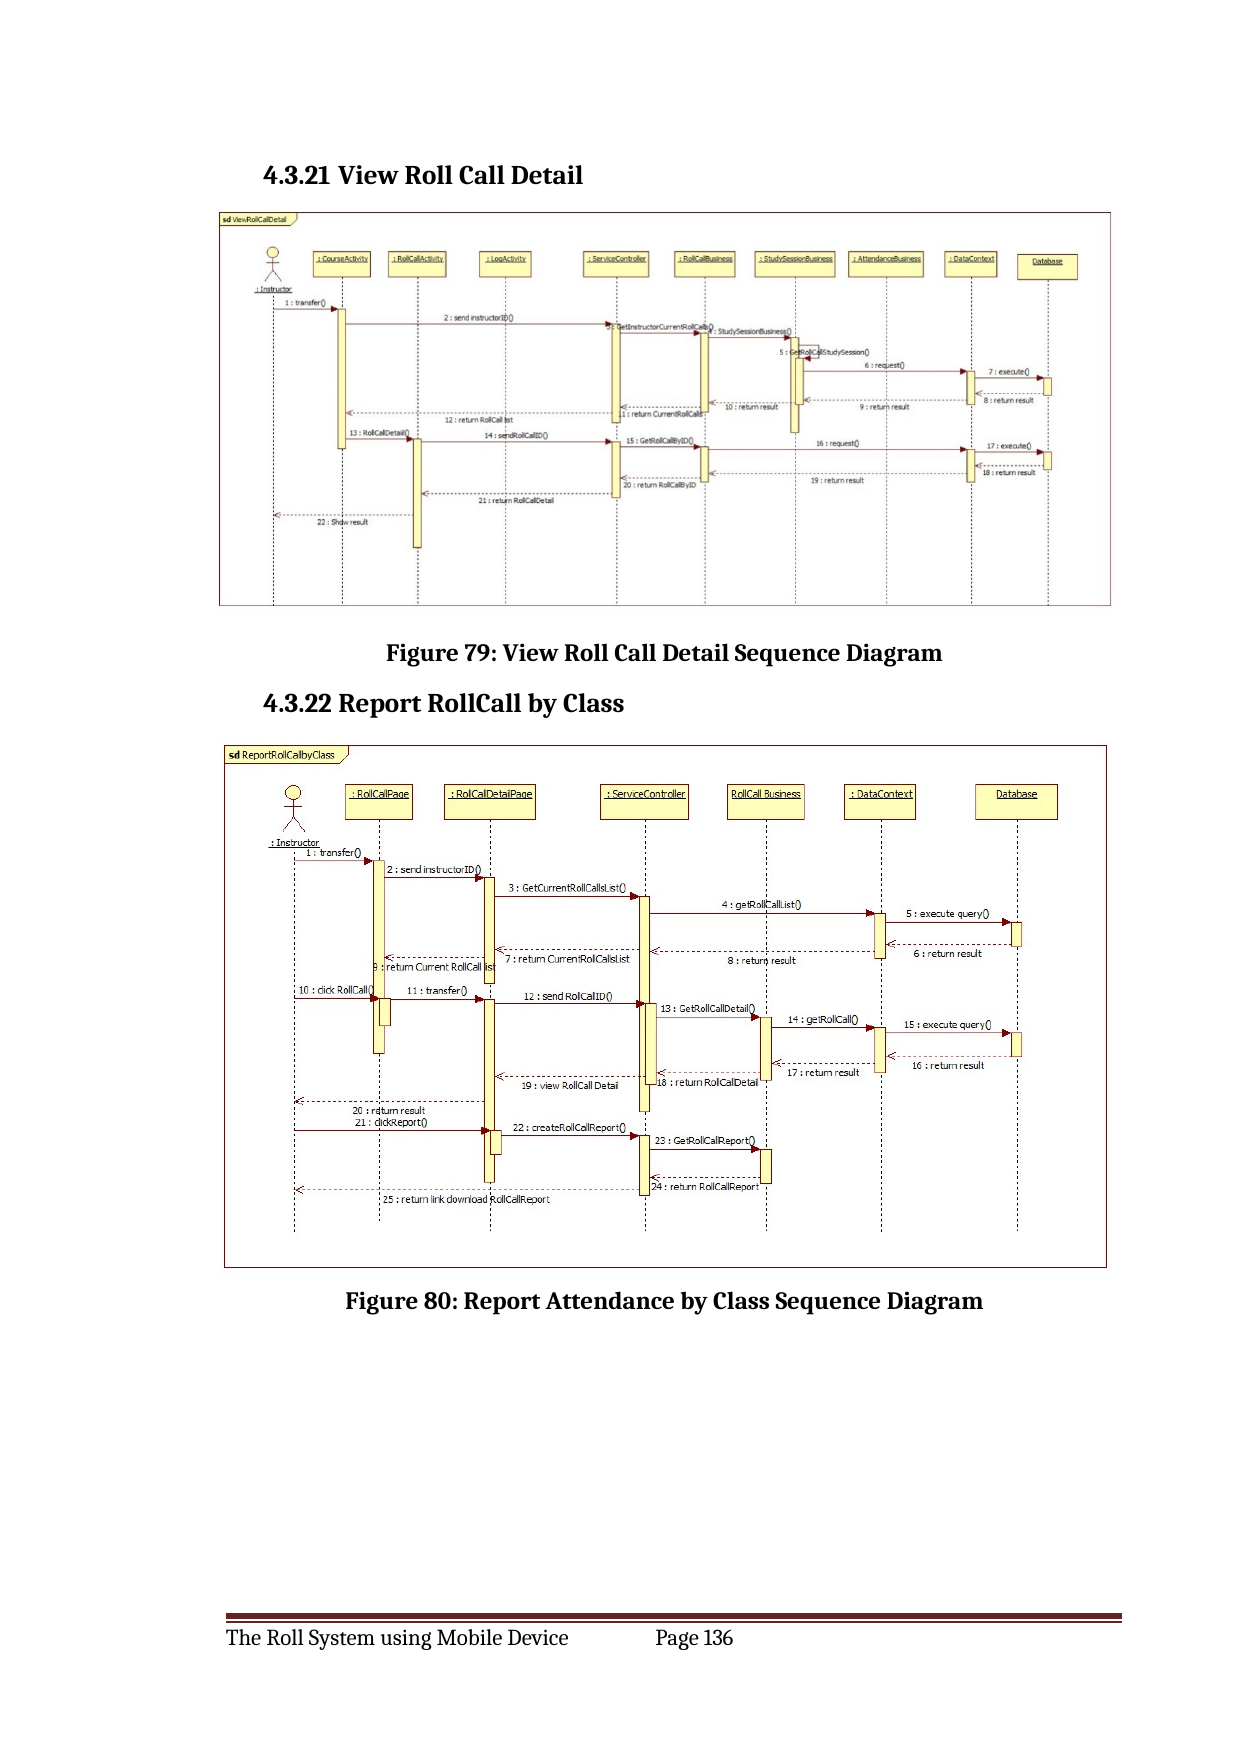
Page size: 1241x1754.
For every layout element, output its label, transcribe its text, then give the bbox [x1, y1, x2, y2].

subtitle Report RollCall by Class [263, 688, 1122, 719]
text Figure 79: View Roll Call Detail Sequence Diagram [207, 639, 1122, 667]
text Figure 80: Report Attendance by Class Sequence Diagram [207, 1287, 1122, 1316]
picture [206, 727, 1123, 1284]
subtitle View Roll Call Detail [263, 160, 1122, 191]
picture [206, 199, 1123, 614]
